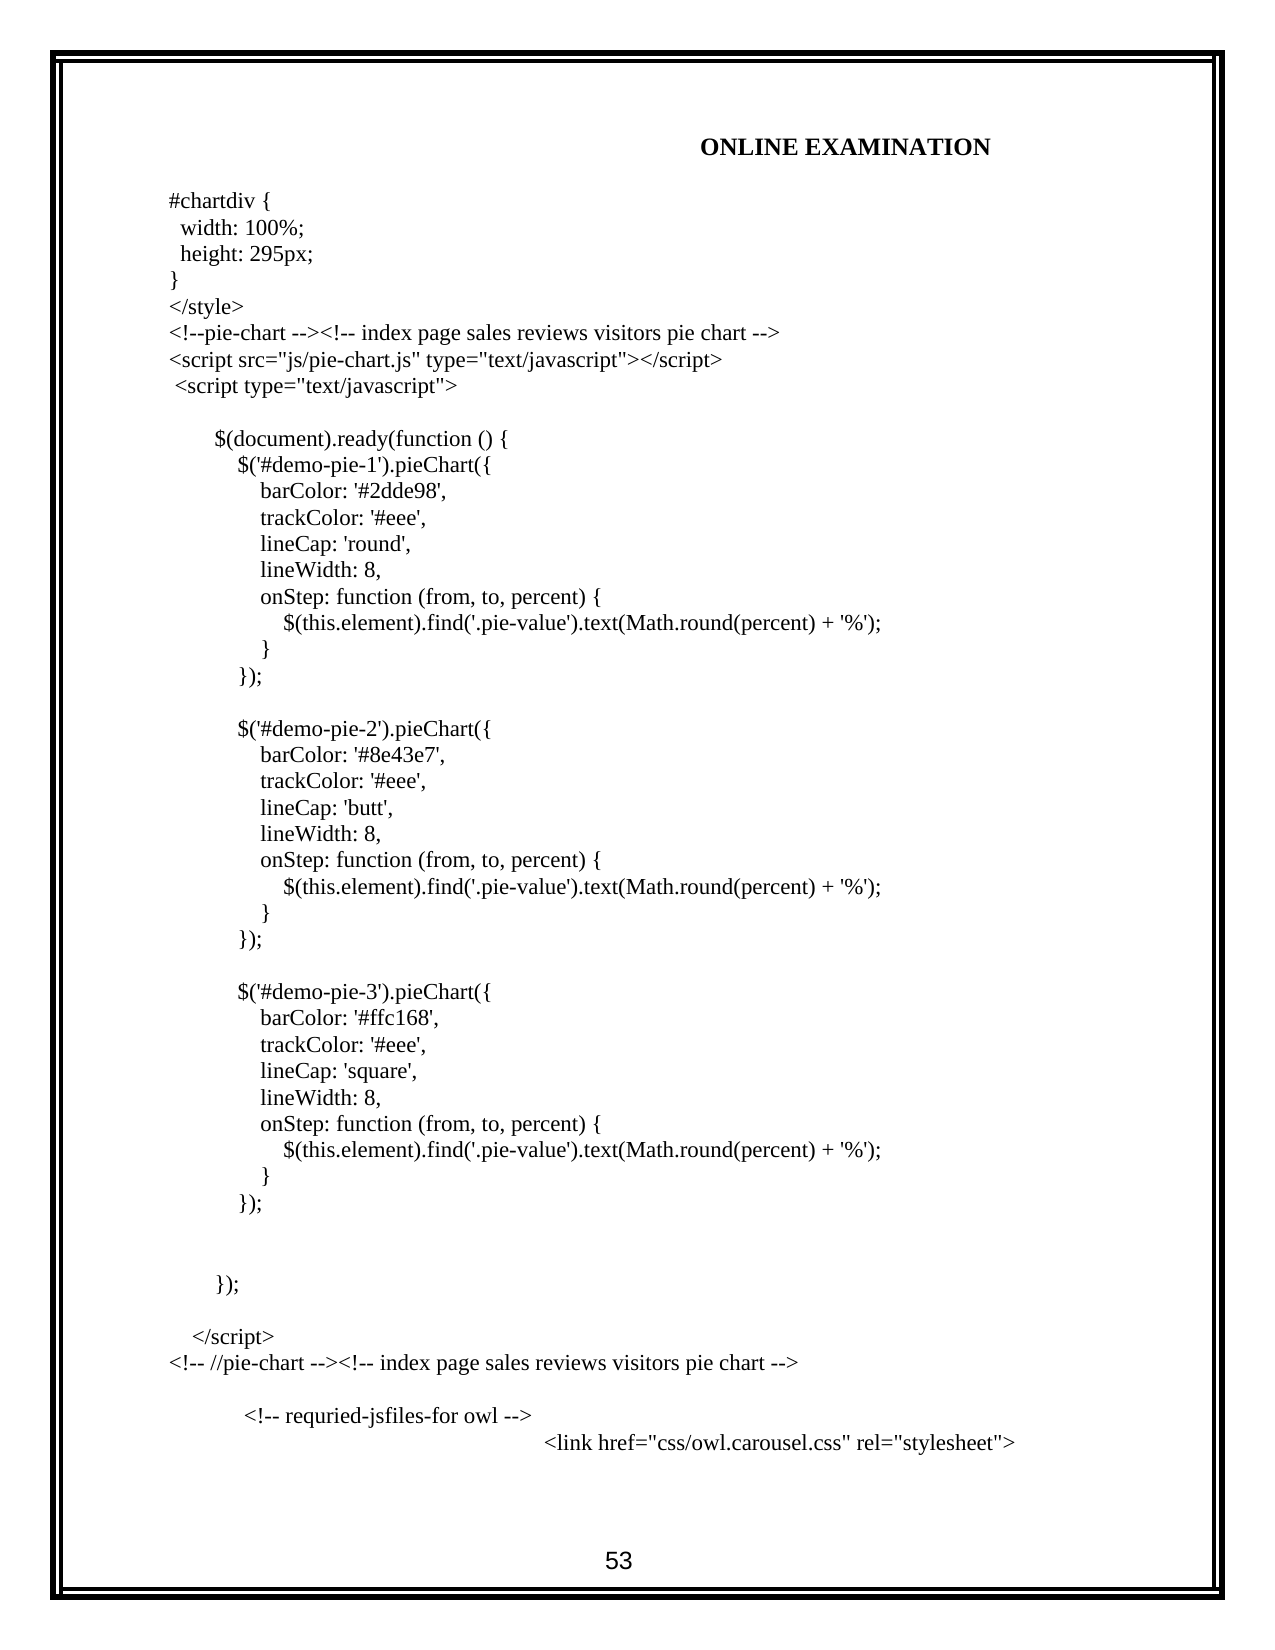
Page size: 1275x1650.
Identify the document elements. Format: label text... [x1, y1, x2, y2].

list }); [169, 925, 1144, 952]
list trackColor: '#eee', [169, 767, 1144, 794]
list lineWidth: 8, [169, 820, 1144, 846]
list }); [169, 1270, 1144, 1297]
list <!-- //pie-chart --><!-- index page sales reviews visitors pie chart --> [169, 1349, 1144, 1376]
list trackColor: '#eee', [169, 1031, 1144, 1057]
list lineCap: 'square', [169, 1057, 1144, 1083]
list $(this.element).find('.pie-value').text(Math.round(percent) + '%'); [169, 873, 1144, 899]
list onStep: function (from, to, percent) { [169, 1110, 1144, 1136]
list width: 100%; [169, 214, 1144, 240]
list </style> [169, 293, 1144, 319]
list $(this.element).find('.pie-value').text(Math.round(percent) + '%'); [169, 609, 1144, 636]
list lineCap: 'butt', [169, 794, 1144, 820]
list <script src="js/pie-chart.js" type="text/javascript"></script> [169, 346, 1144, 372]
list </script> [169, 1323, 1144, 1349]
list $('#demo-pie-1').pieChart({ [169, 451, 1144, 477]
list onStep: function (from, to, percent) { [169, 846, 1144, 873]
list barColor: '#8e43e7', [169, 741, 1144, 767]
list $(document).ready(function () { [169, 425, 1144, 451]
list lineWidth: 8, [169, 1083, 1144, 1110]
list lineWidth: 8, [169, 556, 1144, 583]
list <link href="css/owl.carousel.css" rel="stylesheet"> [169, 1428, 1144, 1455]
list <!--pie-chart --><!-- index page sales reviews visitors pie chart --> [169, 319, 1144, 346]
list trackColor: '#eee', [169, 504, 1144, 530]
list barColor: '#2dde98', [169, 477, 1144, 504]
list <script type="text/javascript"> [169, 372, 1144, 398]
list } [169, 636, 1144, 662]
list <!-- requried-jsfiles-for owl --> [169, 1402, 1144, 1428]
list $('#demo-pie-3').pieChart({ [169, 978, 1144, 1004]
list } [169, 899, 1144, 925]
list lineCap: 'round', [169, 530, 1144, 556]
list $(this.element).find('.pie-value').text(Math.round(percent) + '%'); [169, 1136, 1144, 1163]
list height: 295px; [169, 240, 1144, 267]
list } [169, 1163, 1144, 1189]
list onStep: function (from, to, percent) { [169, 583, 1144, 609]
list barColor: '#ffc168', [169, 1004, 1144, 1031]
list }); [169, 662, 1144, 688]
list } [169, 267, 1144, 293]
list #chartdiv { [169, 187, 1144, 214]
list }); [169, 1189, 1144, 1215]
list $('#demo-pie-2').pieChart({ [169, 714, 1144, 741]
